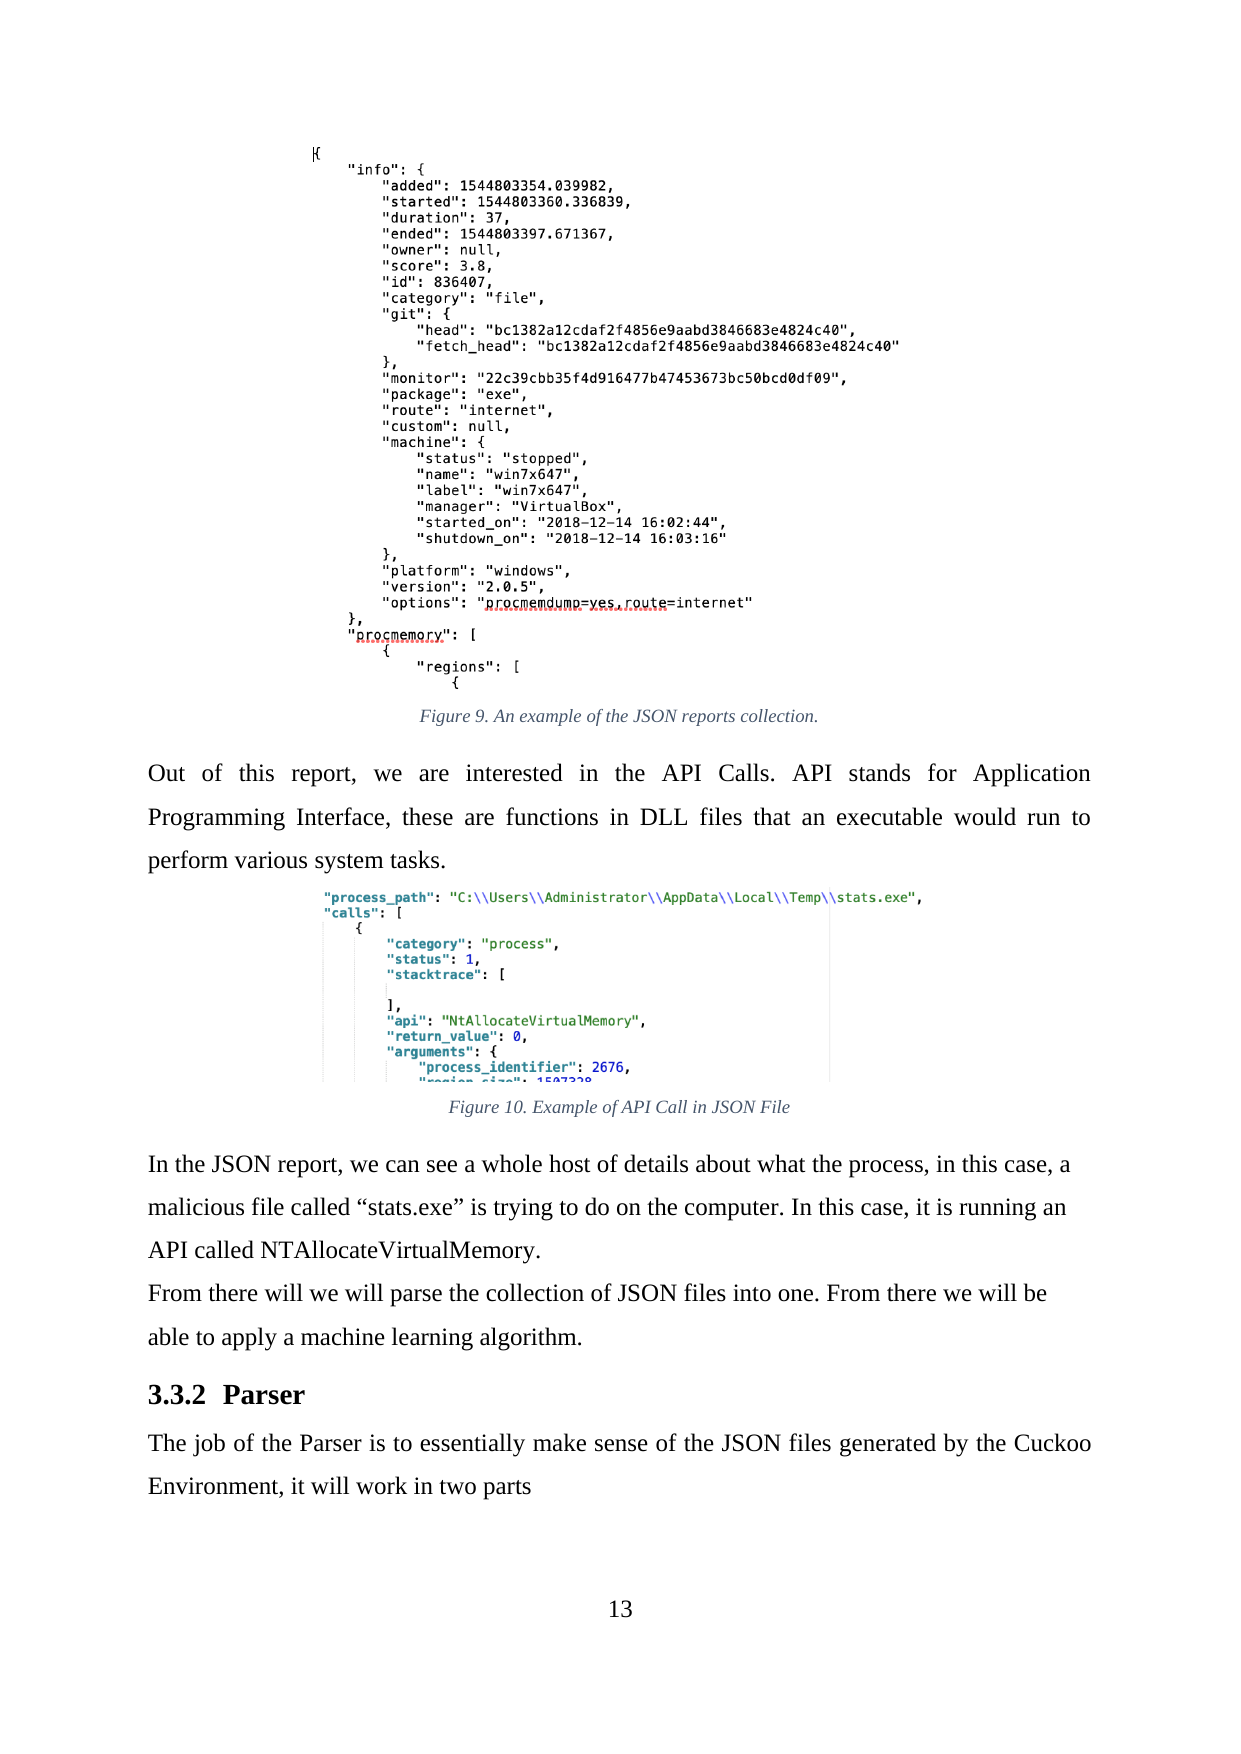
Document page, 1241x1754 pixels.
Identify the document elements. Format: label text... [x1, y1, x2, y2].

text Figure 9. An example of the JSON reports collection. [148, 705, 1092, 727]
text Figure 10. Example of API Call in JSON File [148, 1096, 1092, 1118]
text From there will we will parse the collection of JSON files into one. From there we will be able to apply a machine learning algorithm. [148, 1278, 1092, 1350]
subtitle Parser [148, 1377, 1092, 1411]
text The job of the Parser is to essentially make sense of the JSON files generated by the Cuckoo Environment, it will work in two parts [148, 1428, 1092, 1499]
text Out of this report, we are interested in the API Calls. API stands for Application Programming Interface, these are functions in DLL files that an executable would run to perform various system tasks. [148, 758, 1092, 873]
text In the JSON report, we can see a whole host of details about what the process, in this case, a malicious file called “stats.exe” is trying to do on the computer. In this case, it is running an API called NTAllocateVirtualMemory. [148, 1149, 1092, 1264]
picture [309, 147, 932, 691]
picture [315, 887, 925, 1082]
